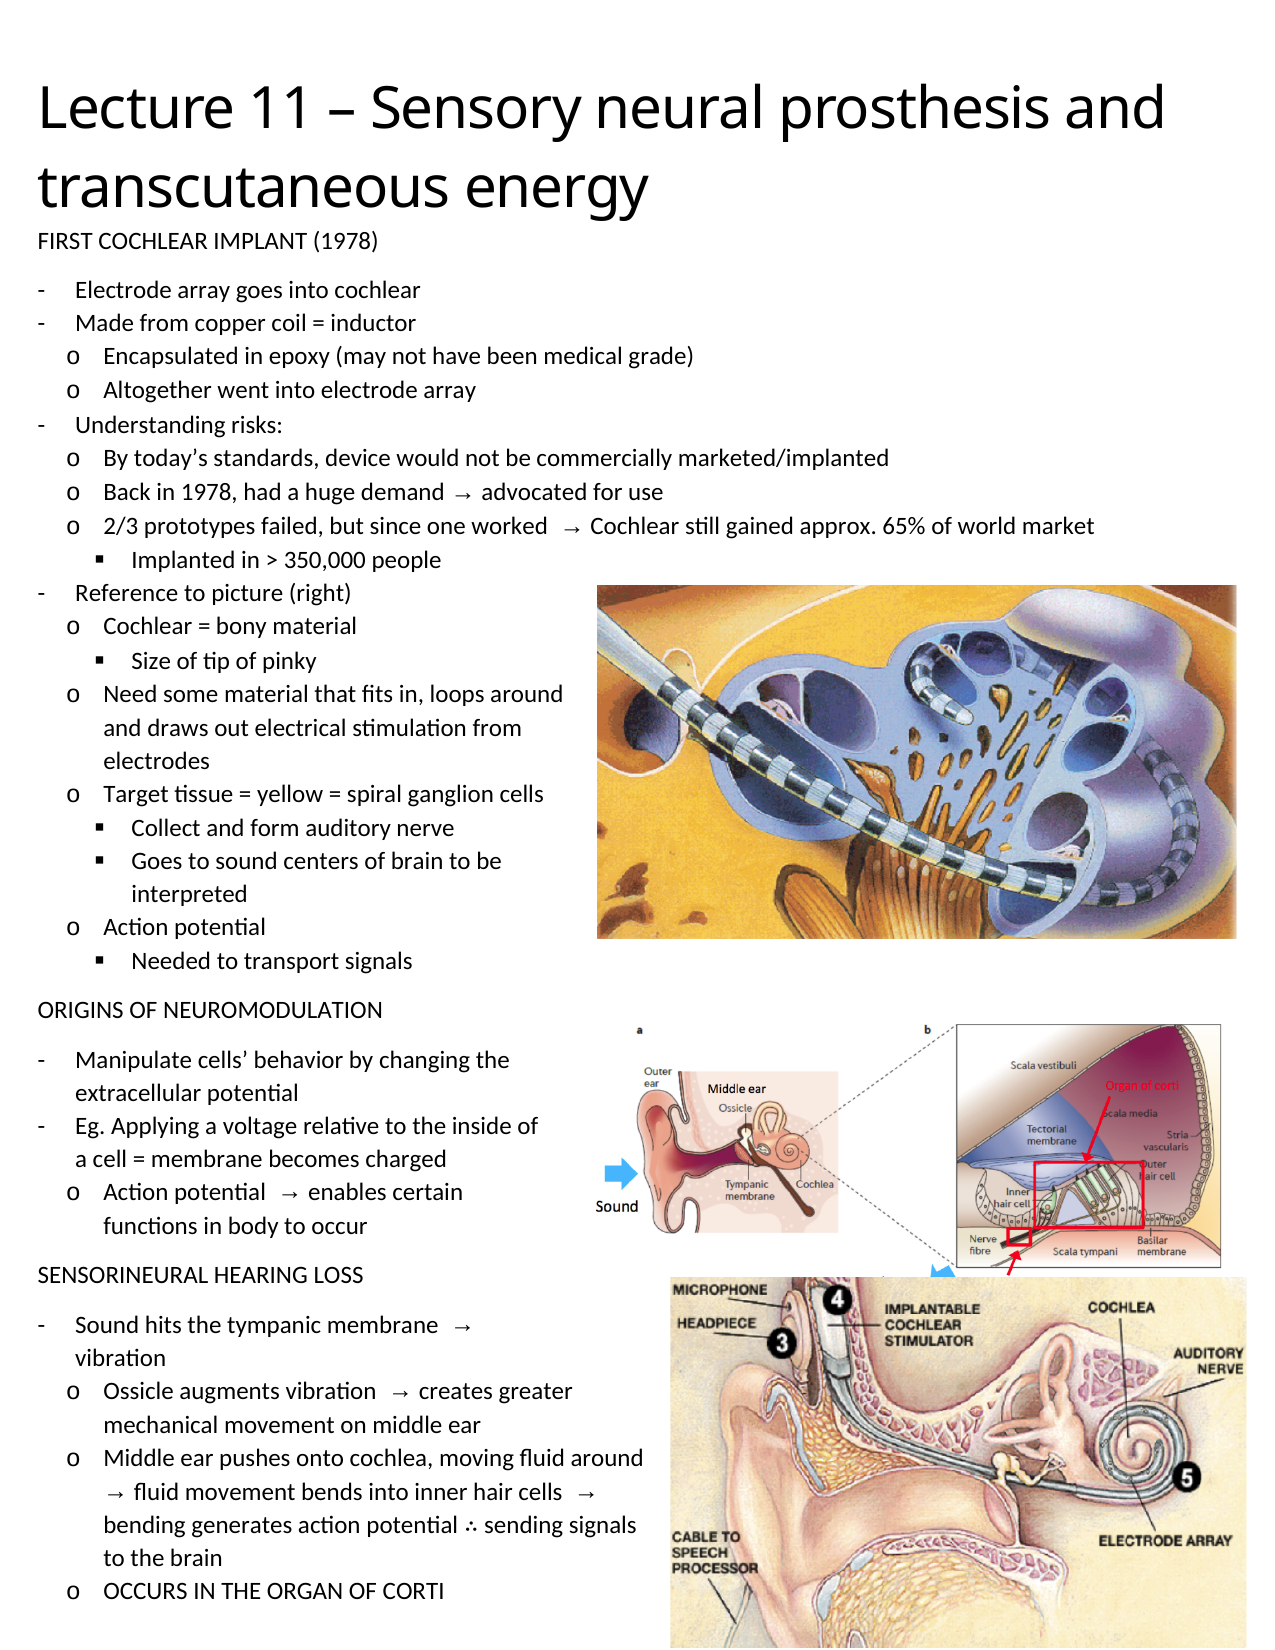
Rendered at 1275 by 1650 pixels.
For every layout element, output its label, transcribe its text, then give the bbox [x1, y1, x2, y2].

picture [596, 585, 1237, 939]
text ORIGINS OF NEUROMODULATION [37, 994, 567, 1025]
list Action potential [66, 911, 1237, 942]
title Lecture 11 – Sensory neural prosthesis and transcutaneous energy [37, 66, 1237, 225]
list Size of tip of pinky [94, 645, 596, 675]
list 2/3 prototypes failed, but since one worked Cochlear still gained approx. 65% of world market [66, 510, 1237, 542]
text FIRST COCHLEAR IMPLANT (1978) [37, 225, 1237, 256]
list By today’s standards, device would not be commercially marketed/implanted [66, 442, 1237, 474]
list Collect and form auditory nerve [94, 812, 596, 842]
list Middle ear pushes onto cochlea, moving fluid around fluid movement bends into inner hair cells bending generates action potential ∴ sending signals to the brain [66, 1442, 670, 1573]
list Made from copper coil = inductor [37, 307, 1237, 338]
list Goes to sound centers of brain to be interpreted [94, 845, 596, 908]
list Back in 1978, had a huge demand advocated for use [66, 476, 1237, 508]
list Implanted in > 350,000 people [94, 545, 1237, 575]
list Eg. Applying a voltage relative to the inside of a cell = membrane becomes charged [37, 1110, 567, 1173]
list Altogether went into electrode array [66, 375, 1237, 406]
list OCCURS IN THE ORGAN OF CORTI [66, 1576, 670, 1607]
list Needed to transport signals [94, 945, 1237, 976]
list Manipulate cells’ behavior by changing the extracellular potential [37, 1044, 567, 1108]
list Target tissue = yellow = spiral ganglion cells [66, 778, 596, 809]
list Need some material that fits in, loops around and draws out electrical stimulation from electrodes [66, 678, 596, 775]
list Reference to picture (right) [37, 578, 1237, 608]
list Understanding risks: [37, 409, 1237, 439]
list Ossicle augments vibration creates greater mechanical movement on middle ear [66, 1375, 670, 1440]
picture [567, 992, 1247, 1650]
list Cochlear = bony material [66, 611, 596, 642]
list Action potential enables certain functions in body to occur [66, 1176, 567, 1241]
list Encapsulated in epoxy (may not have been medical grade) [66, 340, 1237, 372]
text SENSORINEURAL HEARING LOSS [37, 1259, 567, 1290]
list Sound hits the tympanic membrane vibration [37, 1309, 670, 1373]
list Electrode array goes into cochlear [37, 274, 1237, 305]
